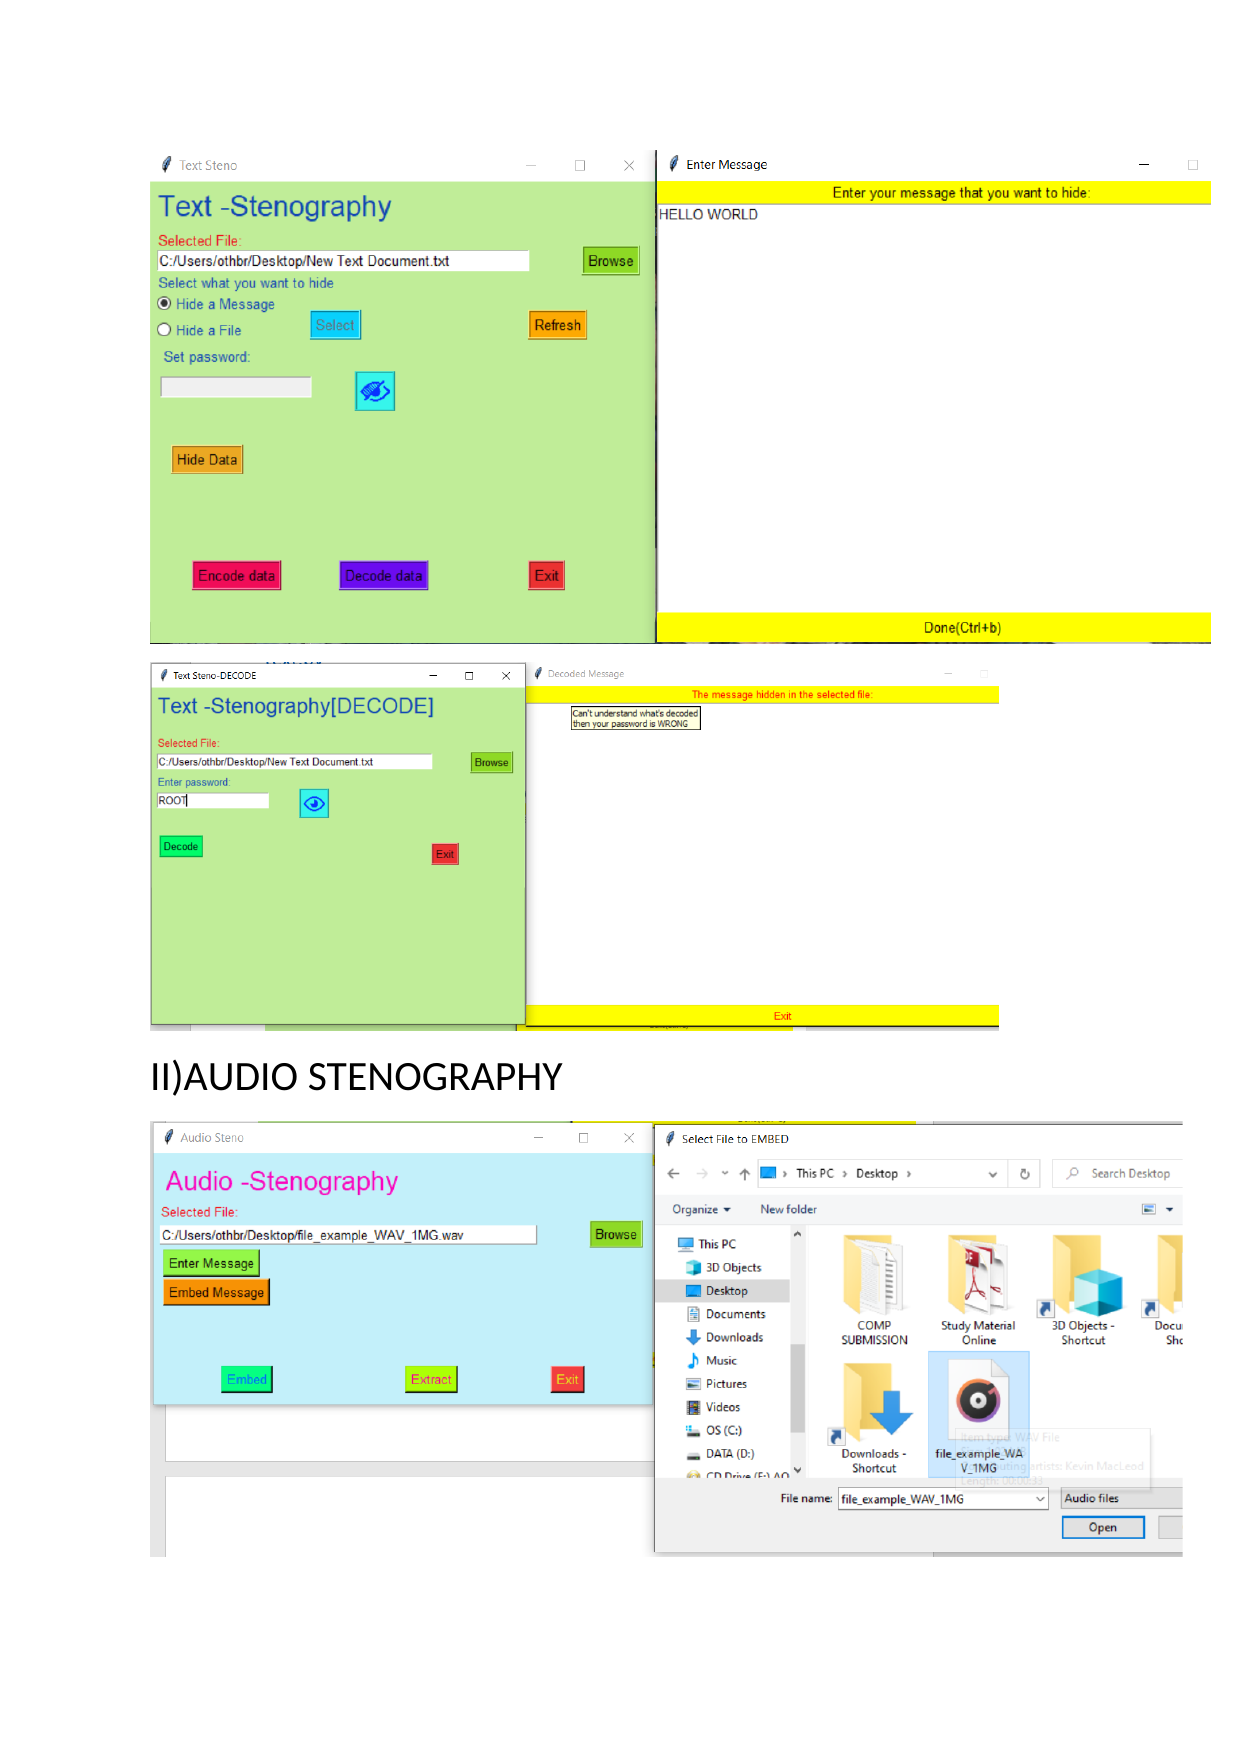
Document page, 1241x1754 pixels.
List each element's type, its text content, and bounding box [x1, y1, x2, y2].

picture [150, 1121, 1183, 1557]
picture [150, 150, 1211, 644]
picture [150, 662, 999, 1031]
text II)AUDIO STENOGRAPHY [150, 1049, 1090, 1100]
